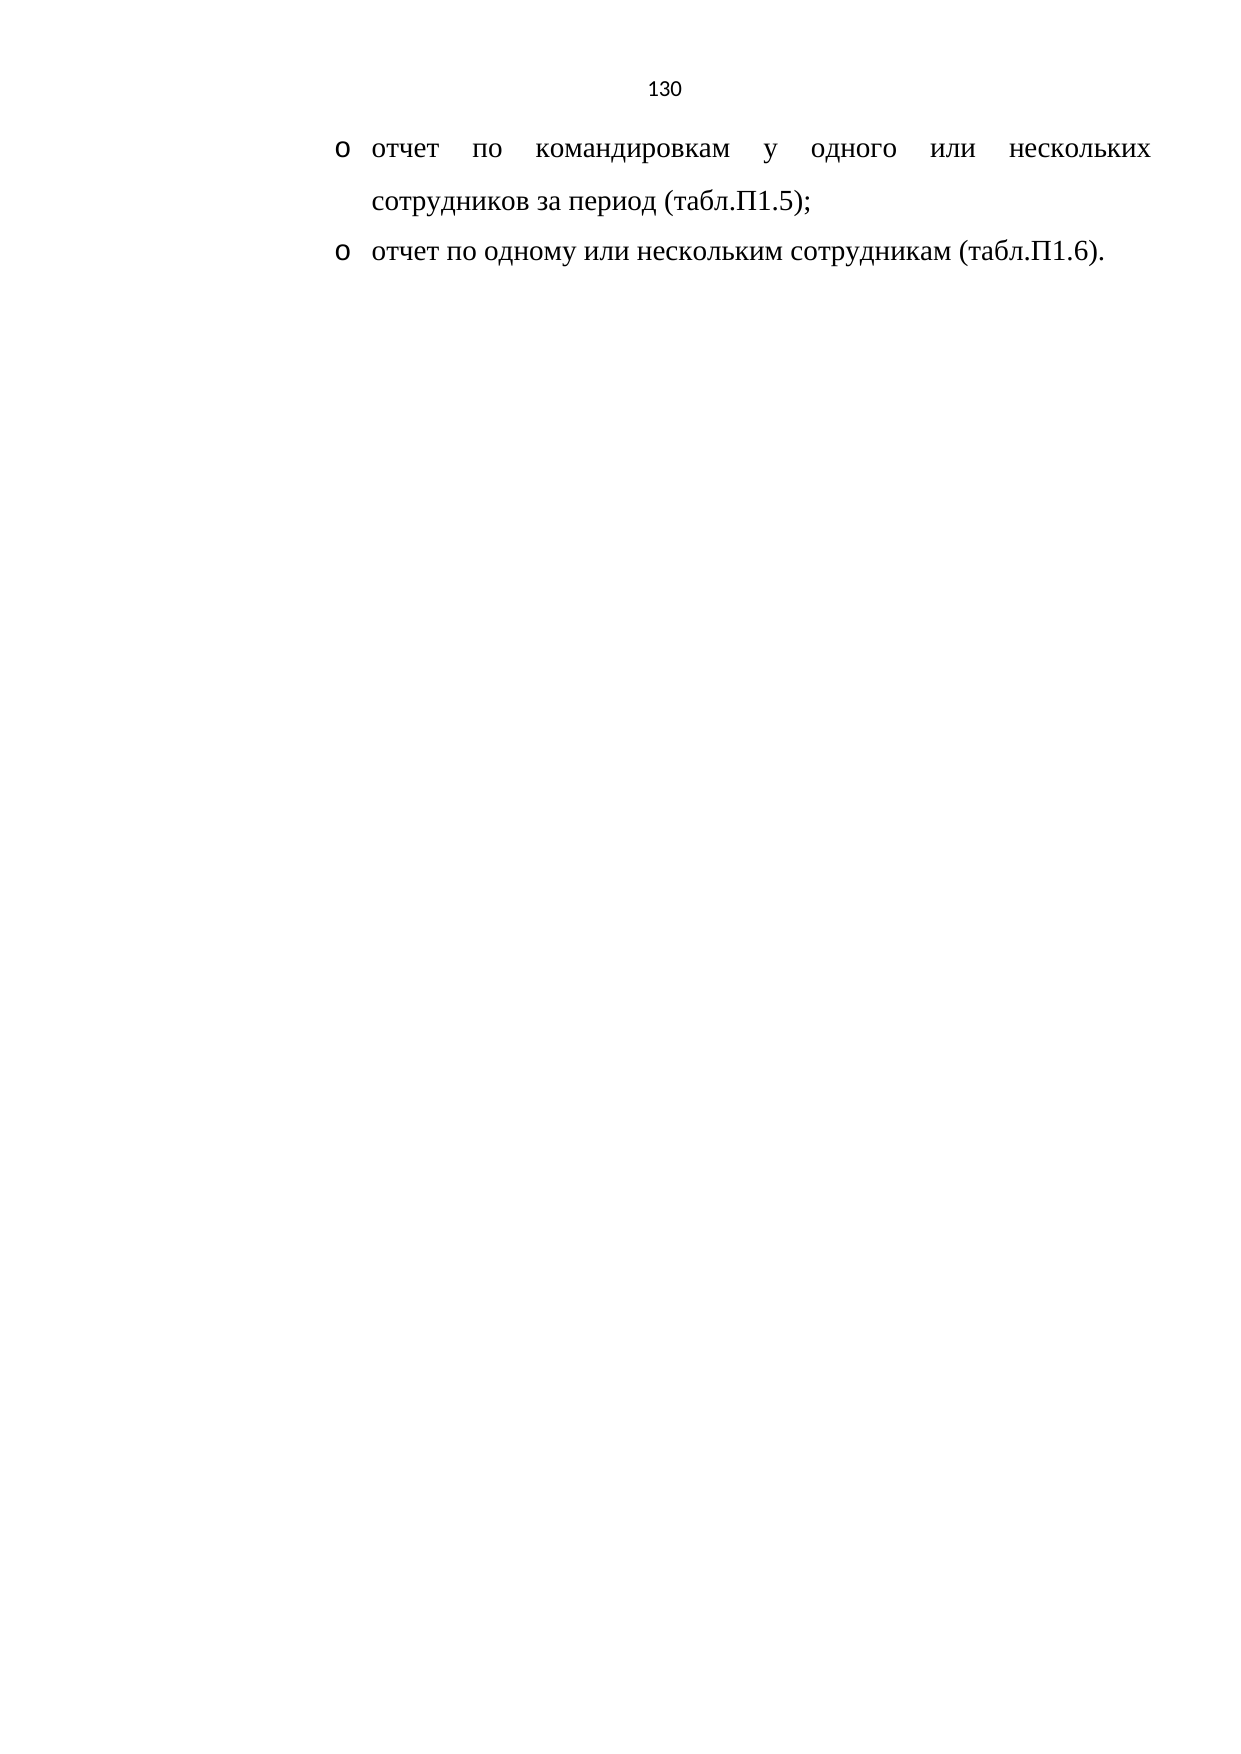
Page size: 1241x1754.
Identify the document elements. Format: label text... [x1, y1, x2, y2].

list отчет по командировкам у одного или нескольких сотрудников за период (табл.П1.5); [334, 130, 1152, 216]
list отчет по одному или нескольким сотрудникам (табл.П1.6). [334, 233, 1152, 269]
